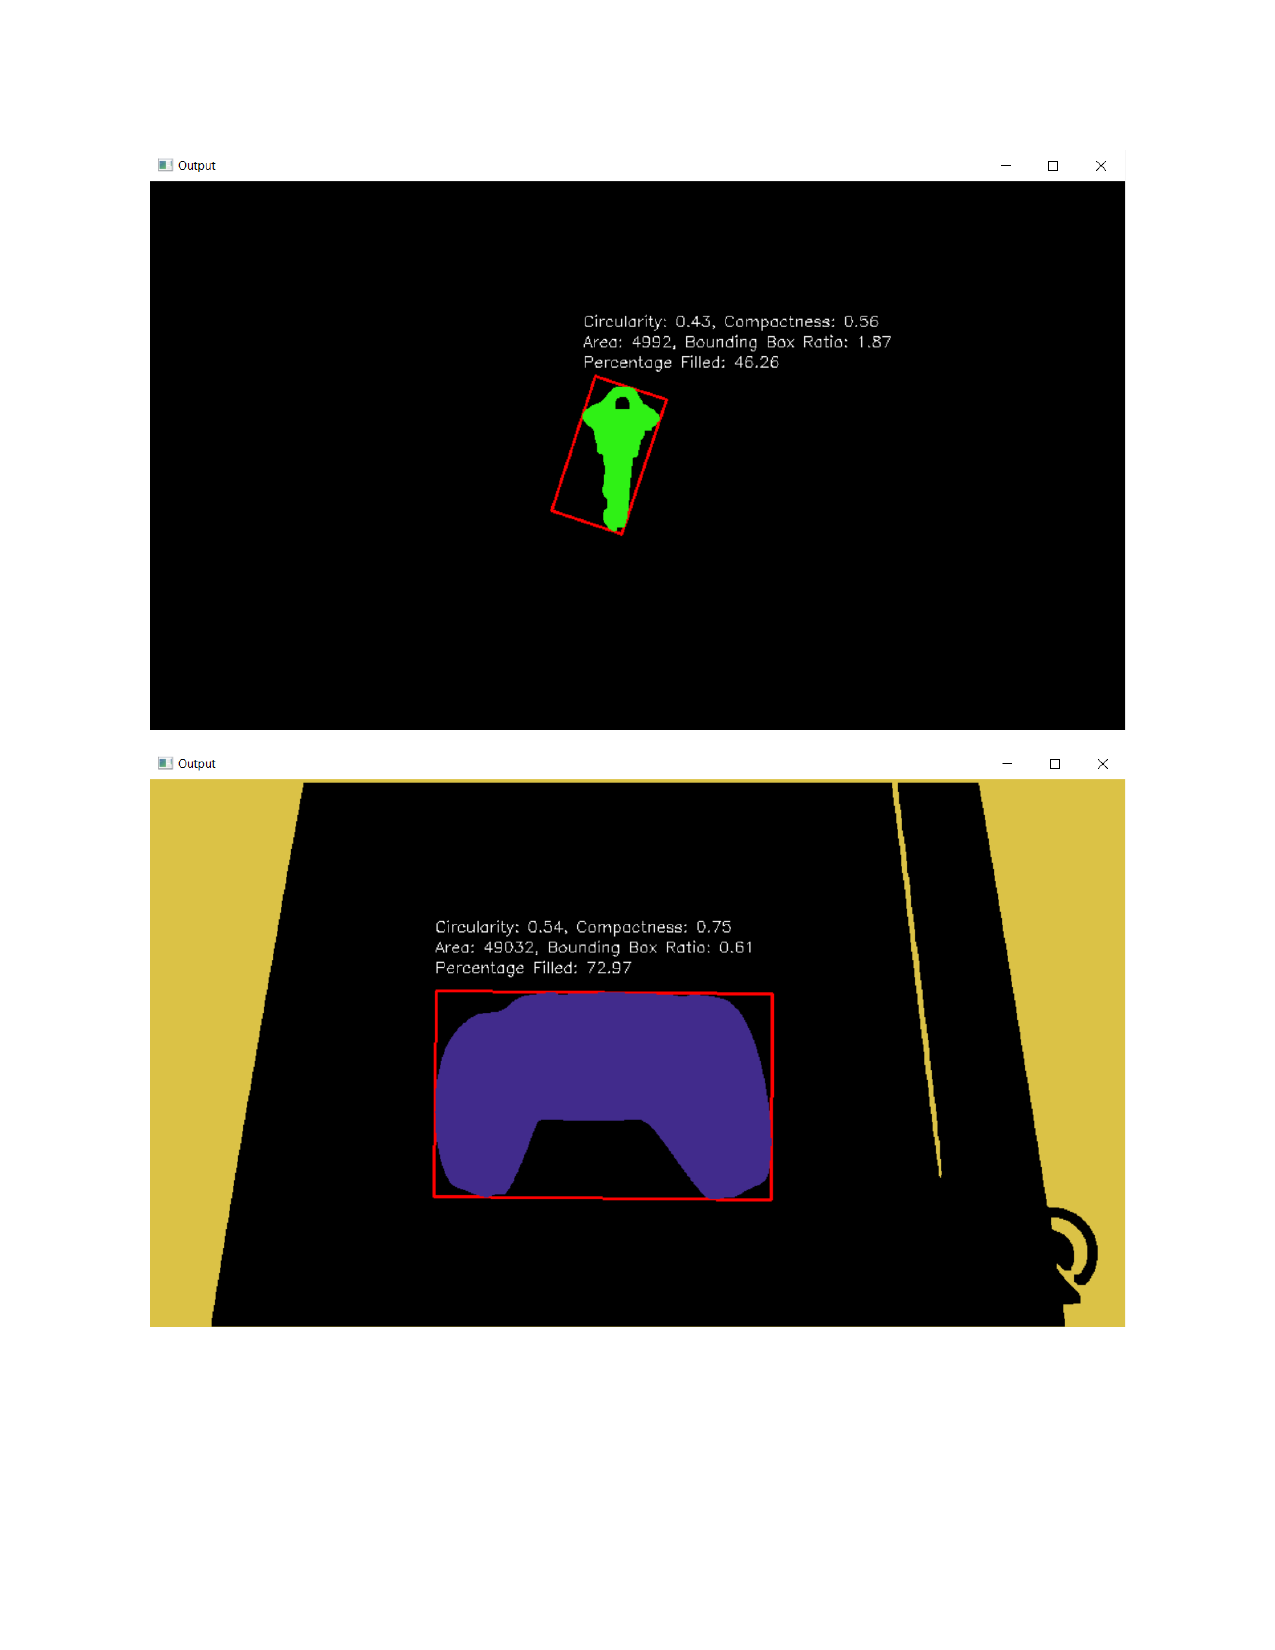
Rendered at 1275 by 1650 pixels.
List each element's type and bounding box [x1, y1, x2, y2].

picture [150, 150, 1125, 730]
picture [150, 748, 1125, 1327]
